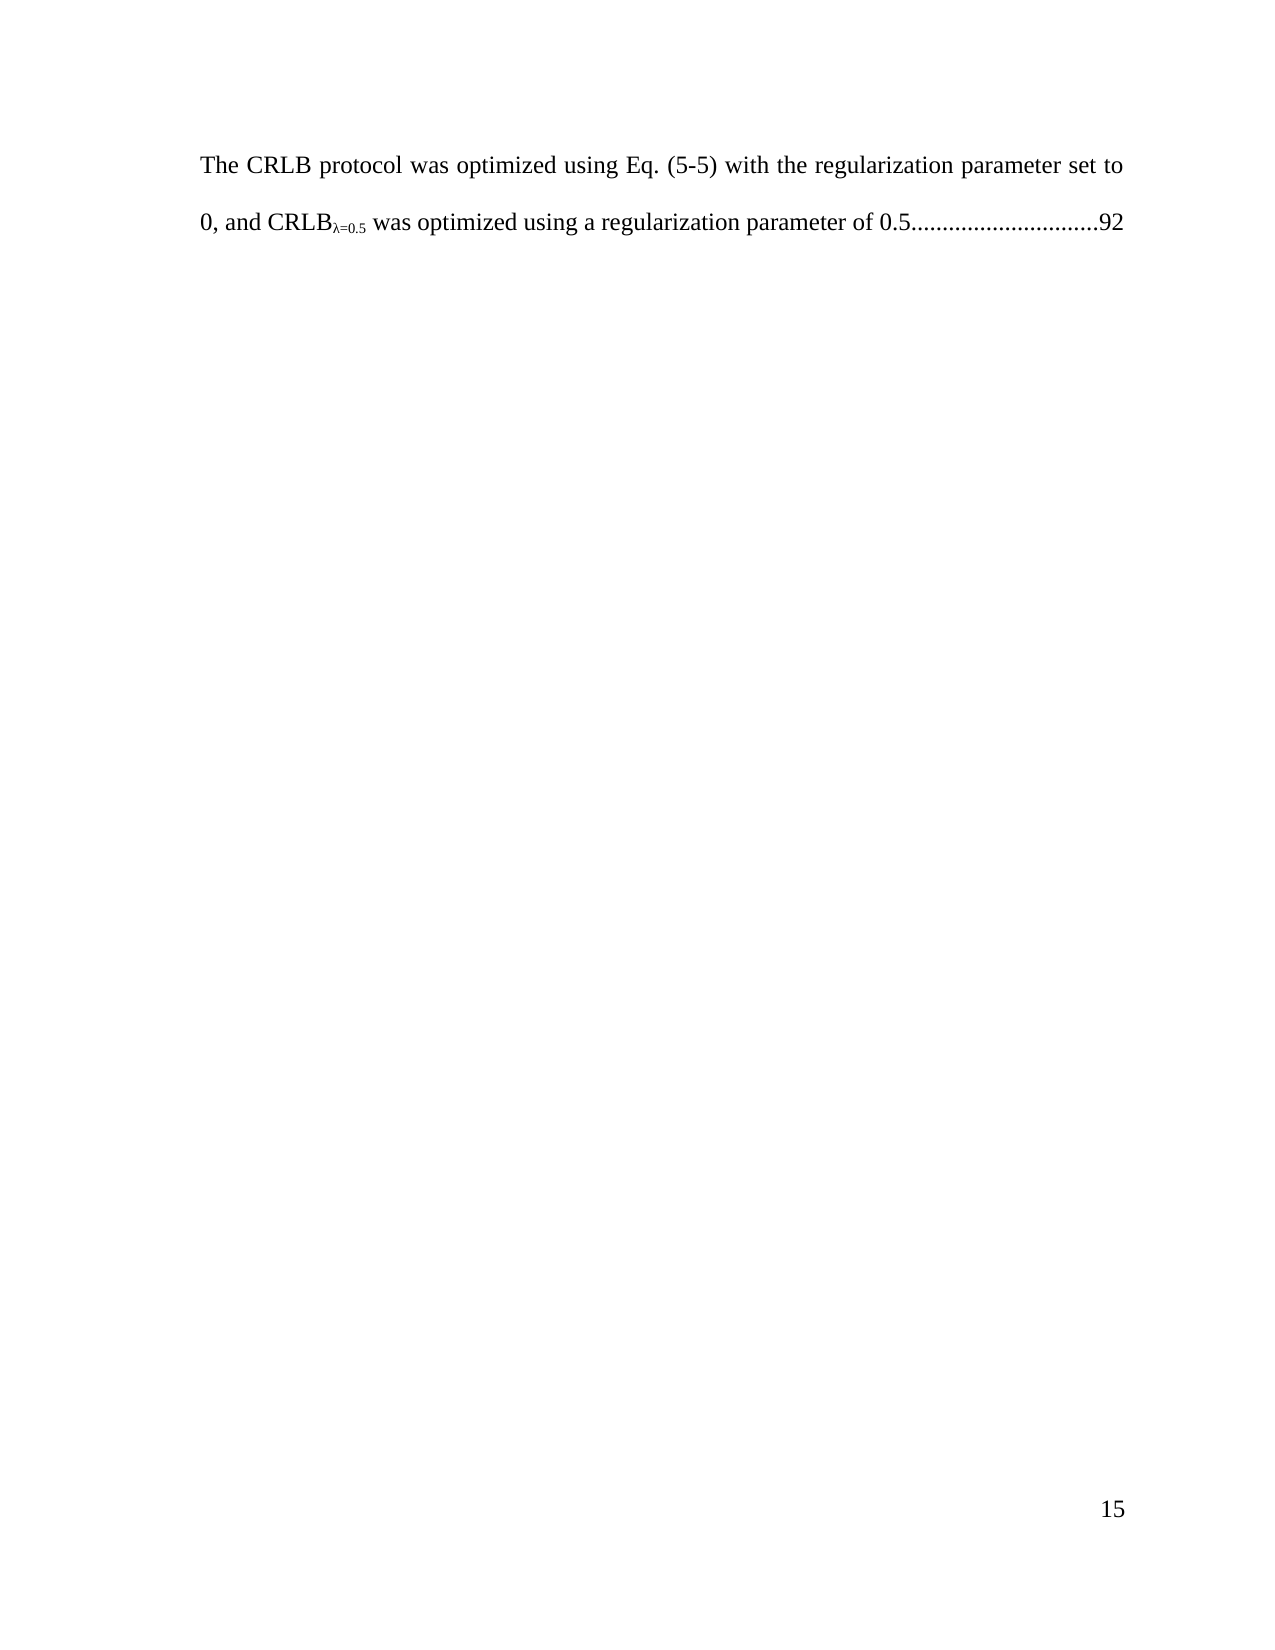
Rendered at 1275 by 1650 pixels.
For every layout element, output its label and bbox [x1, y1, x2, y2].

text [150, 150, 1125, 236]
